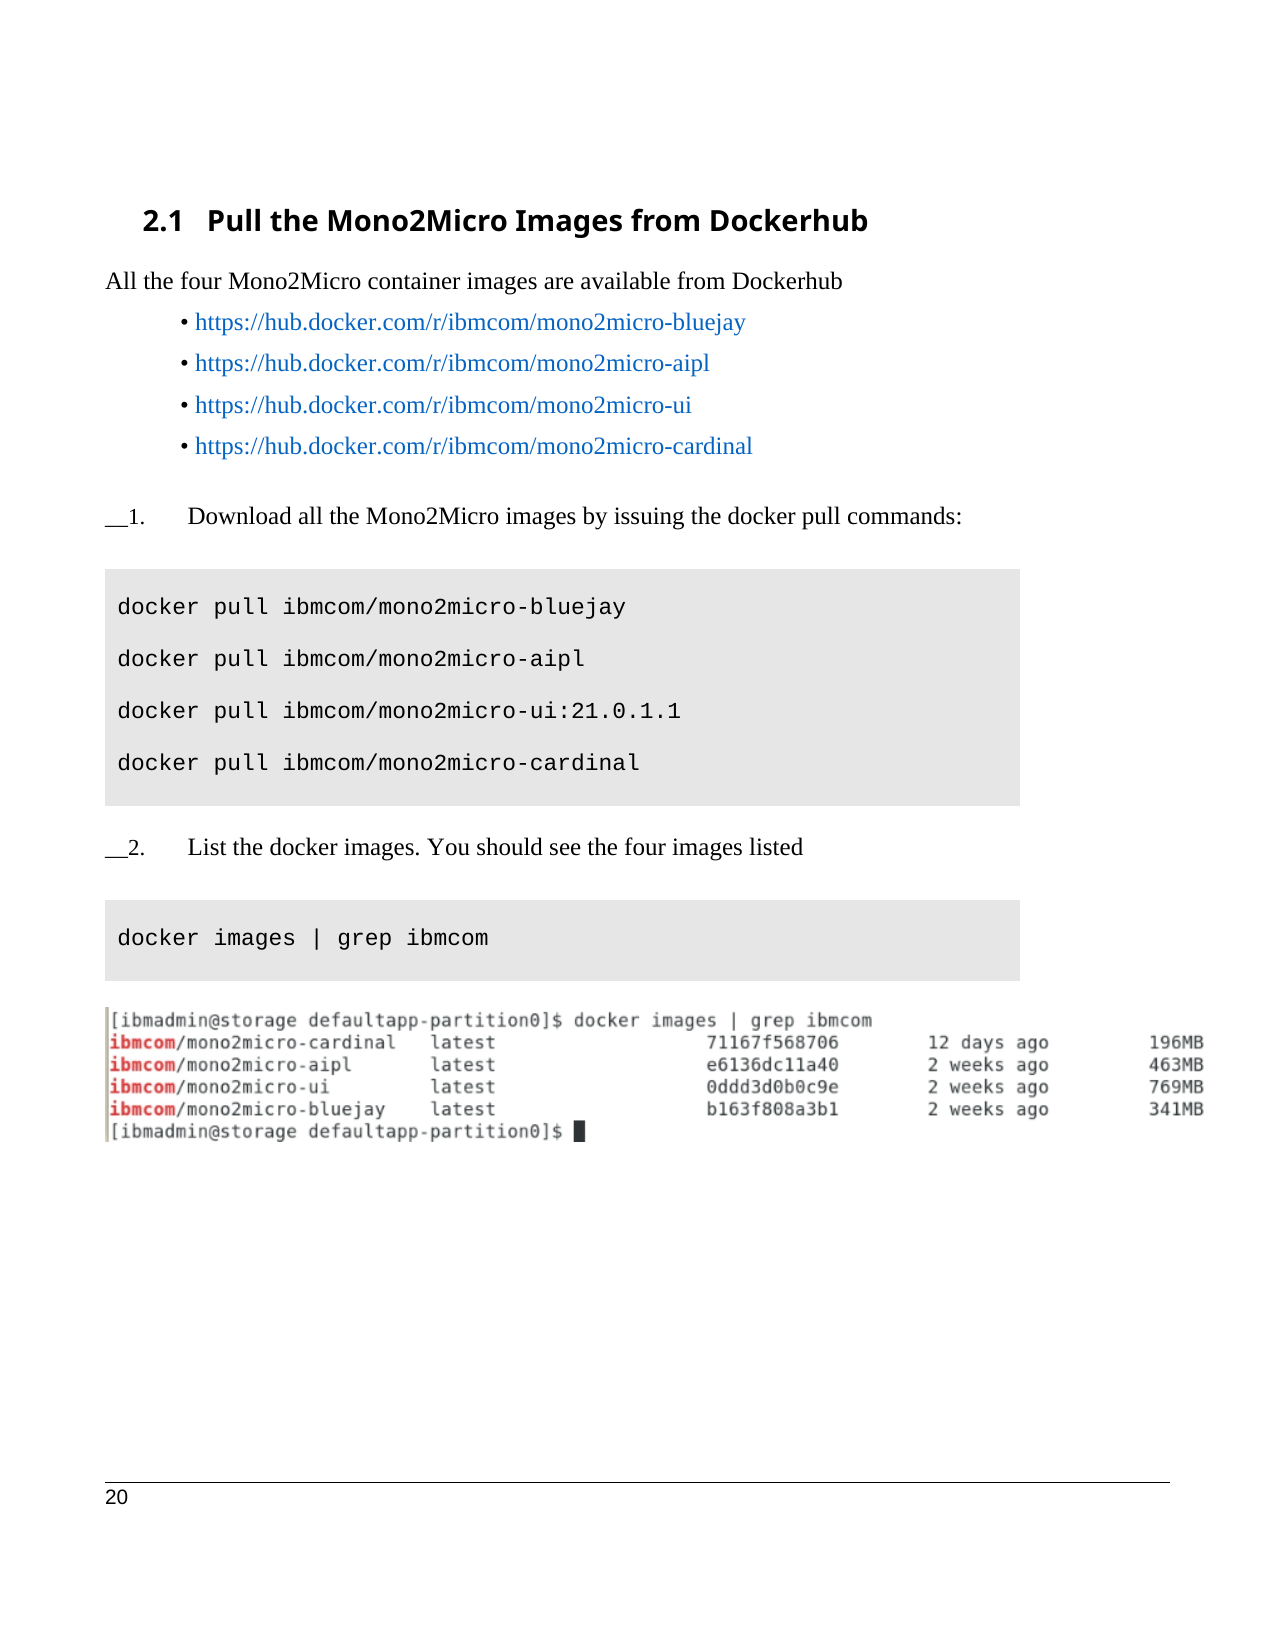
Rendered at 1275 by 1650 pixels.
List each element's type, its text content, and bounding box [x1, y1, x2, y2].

text • https://hub.docker.com/r/ibmcom/mono2micro-bluejay [180, 307, 1170, 336]
text All the four Mono2Micro container images are available from Dockerhub [105, 266, 1170, 295]
table_header docker images | grep ibmcom [105, 900, 1020, 981]
list Download all the Mono2Micro images by issuing the docker pull commands: [105, 501, 1170, 530]
text • https://hub.docker.com/r/ibmcom/mono2micro-aipl [180, 348, 1170, 377]
list List the docker images. You should see the four images listed [105, 832, 1170, 861]
subtitle 2.1 Pull the Mono2Micro Images from Dockerhub [142, 200, 1170, 240]
text • https://hub.docker.com/r/ibmcom/mono2micro-ui [180, 390, 1170, 418]
table_header docker pull ibmcom/mono2micro-bluejay docker pull ibmcom/mono2micro-aipl docker pull ibmcom/mono2micro-ui:21.0.1.1 docker pull ibmcom/mono2micro-cardinal [105, 569, 1020, 806]
text • https://hub.docker.com/r/ibmcom/mono2micro-cardinal [180, 431, 1170, 460]
picture [105, 1007, 1215, 1142]
